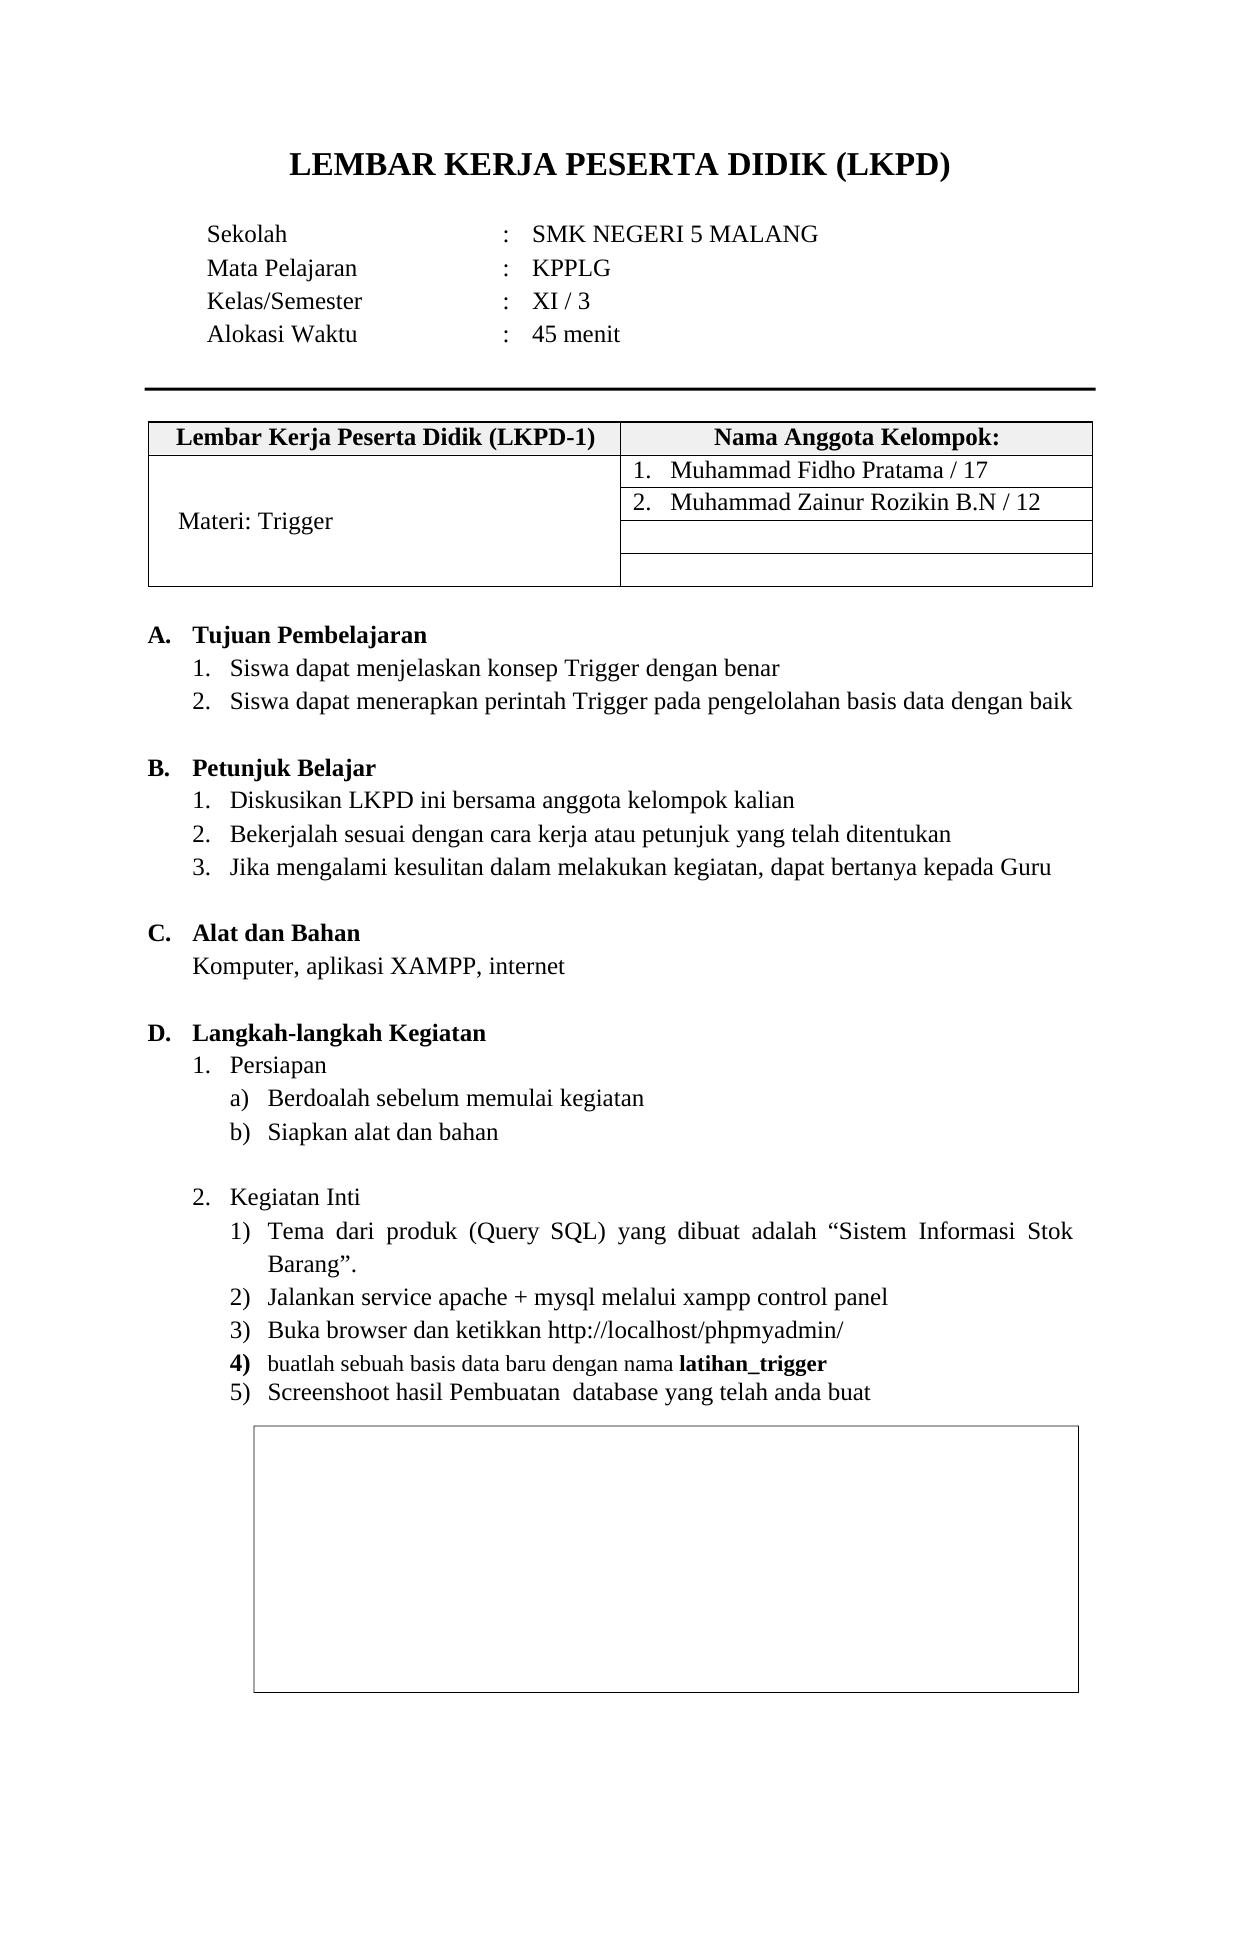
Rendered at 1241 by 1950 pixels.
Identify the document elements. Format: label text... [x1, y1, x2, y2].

list Persiapan [192, 1050, 1105, 1079]
list Jalankan service apache + mysql melalui xampp control panel [229, 1282, 1105, 1311]
list Bekerjalah sesuai dengan cara kerja atau petunjuk yang telah ditentukan [192, 819, 1105, 847]
subtitle Petunjuk Belajar [147, 753, 1105, 782]
text Sekolah : SMK NEGERI 5 MALANG [207, 219, 1105, 248]
list Siswa dapat menerapkan perintah Trigger pada pengelolahan basis data dengan baik [192, 686, 1105, 715]
subtitle Tujuan Pembelajaran [147, 620, 1105, 649]
list Jika mengalami kesulitan dalam melakukan kegiatan, dapat bertanya kepada Guru [192, 852, 1105, 880]
table_cell Muhammad Fidho Pratama / 17 [621, 456, 1092, 487]
list Buka browser dan ketikkan http://localhost/phpmyadmin/ [229, 1315, 1105, 1344]
subtitle Alat dan Bahan [147, 918, 1105, 947]
text Mata Pelajaran : KPPLG [207, 253, 1105, 282]
list Diskusikan LKPD ini bersama anggota kelompok kalian [192, 785, 1105, 814]
list Screenshoot hasil Pembuatan database yang telah anda buat [229, 1377, 1105, 1405]
list buatlah sebuah basis data baru dengan nama latihan_trigger [229, 1348, 1105, 1377]
table_header Nama Anggota Kelompok: [621, 423, 1092, 454]
table_cell [621, 554, 1092, 586]
text Kelas/Semester : XI / 3 [207, 286, 1105, 314]
list Siswa dapat menjelaskan konsep Trigger dengan benar [192, 653, 1105, 682]
list Siapkan alat dan bahan [229, 1117, 1105, 1145]
text Alokasi Waktu : 45 menit [207, 319, 1105, 347]
table_cell Materi: Trigger [149, 456, 620, 586]
list Tema dari produk (Query SQL) yang dibuat adalah “Sistem Informasi Stok Barang”. [229, 1216, 1075, 1278]
table_cell Muhammad Zainur Rozikin B.N / 12 [621, 488, 1092, 520]
title LEMBAR KERJA PESERTA DIDIK (LKPD) [289, 144, 951, 183]
table_header Lembar Kerja Peserta Didik (LKPD-1) [149, 423, 620, 454]
list Berdoalah sebelum memulai kegiatan [229, 1083, 1105, 1112]
text Komputer, aplikasi XAMPP, internet [192, 951, 1105, 979]
table_cell [621, 521, 1092, 553]
subtitle Langkah-langkah Kegiatan [147, 1018, 1105, 1047]
list Kegiatan Inti [192, 1182, 1105, 1211]
